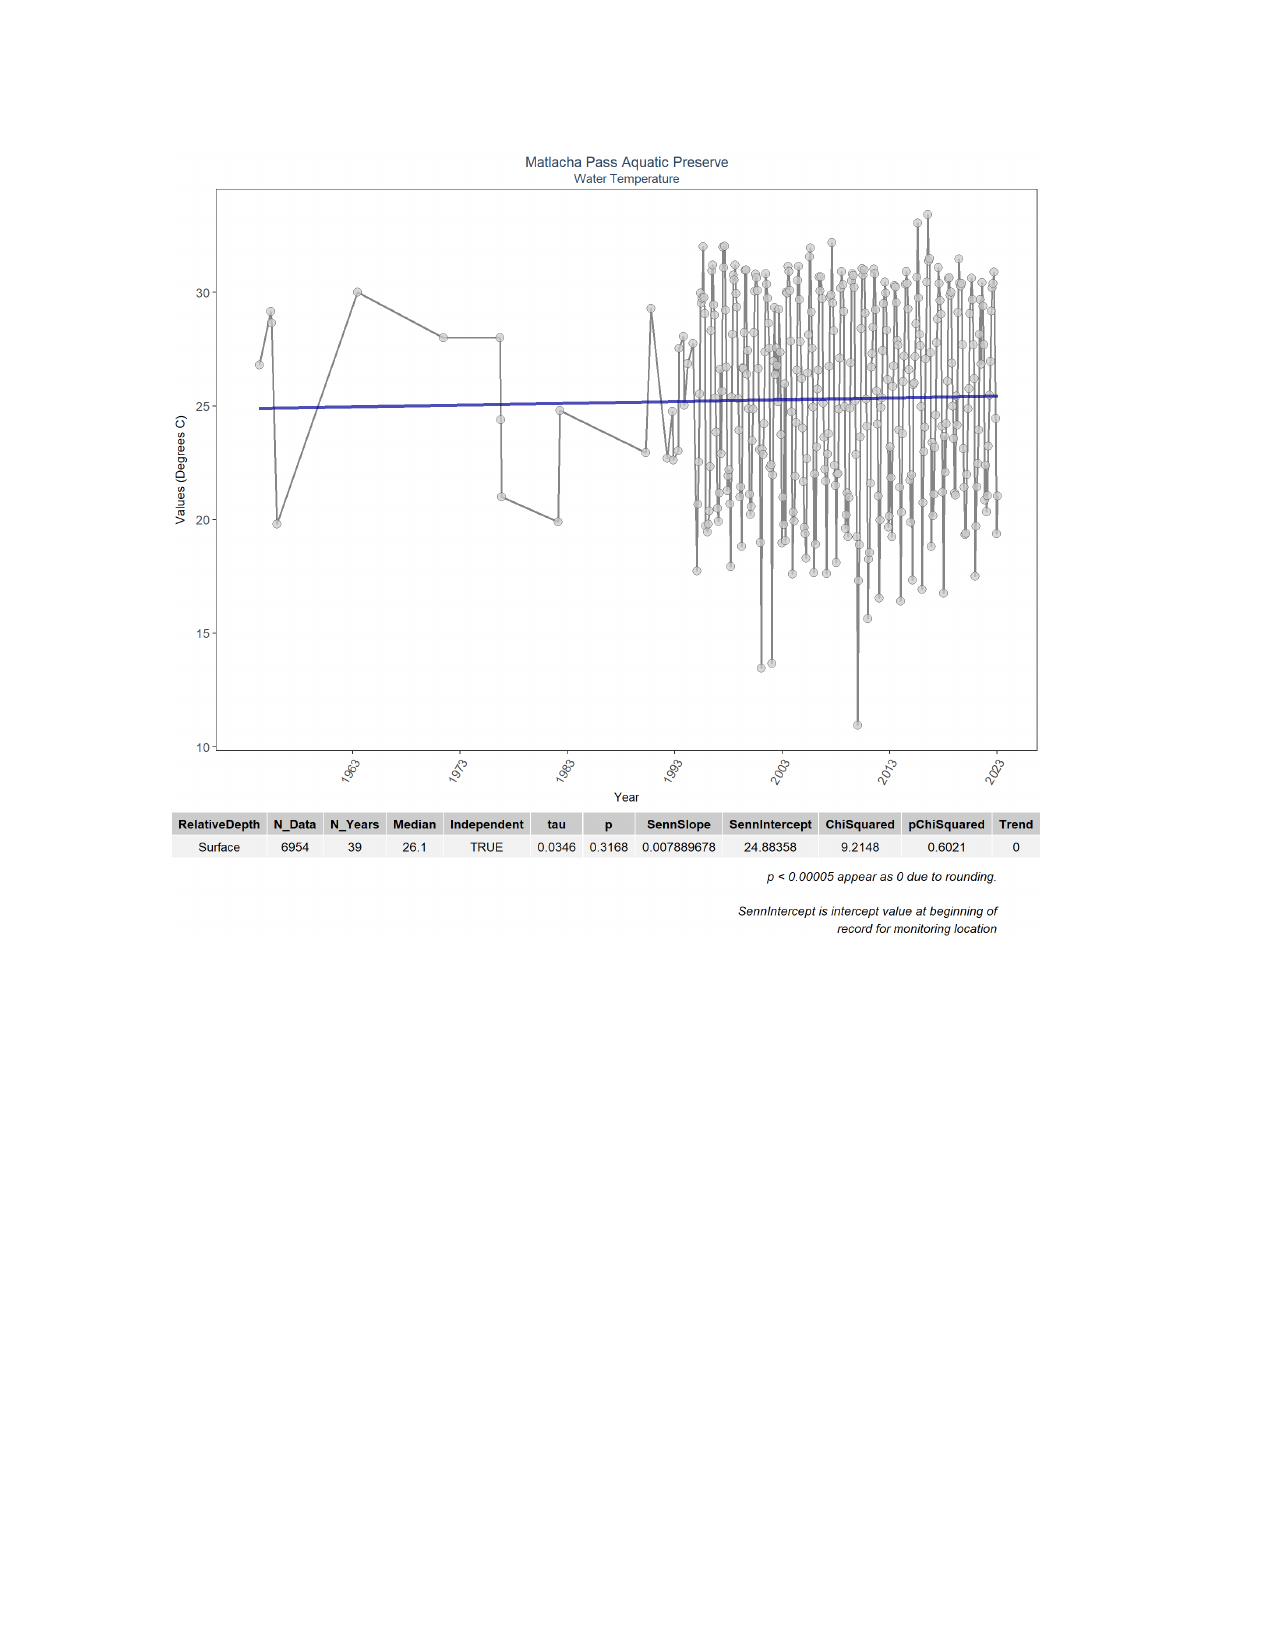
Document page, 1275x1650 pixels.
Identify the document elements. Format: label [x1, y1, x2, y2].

picture [168, 150, 1044, 938]
